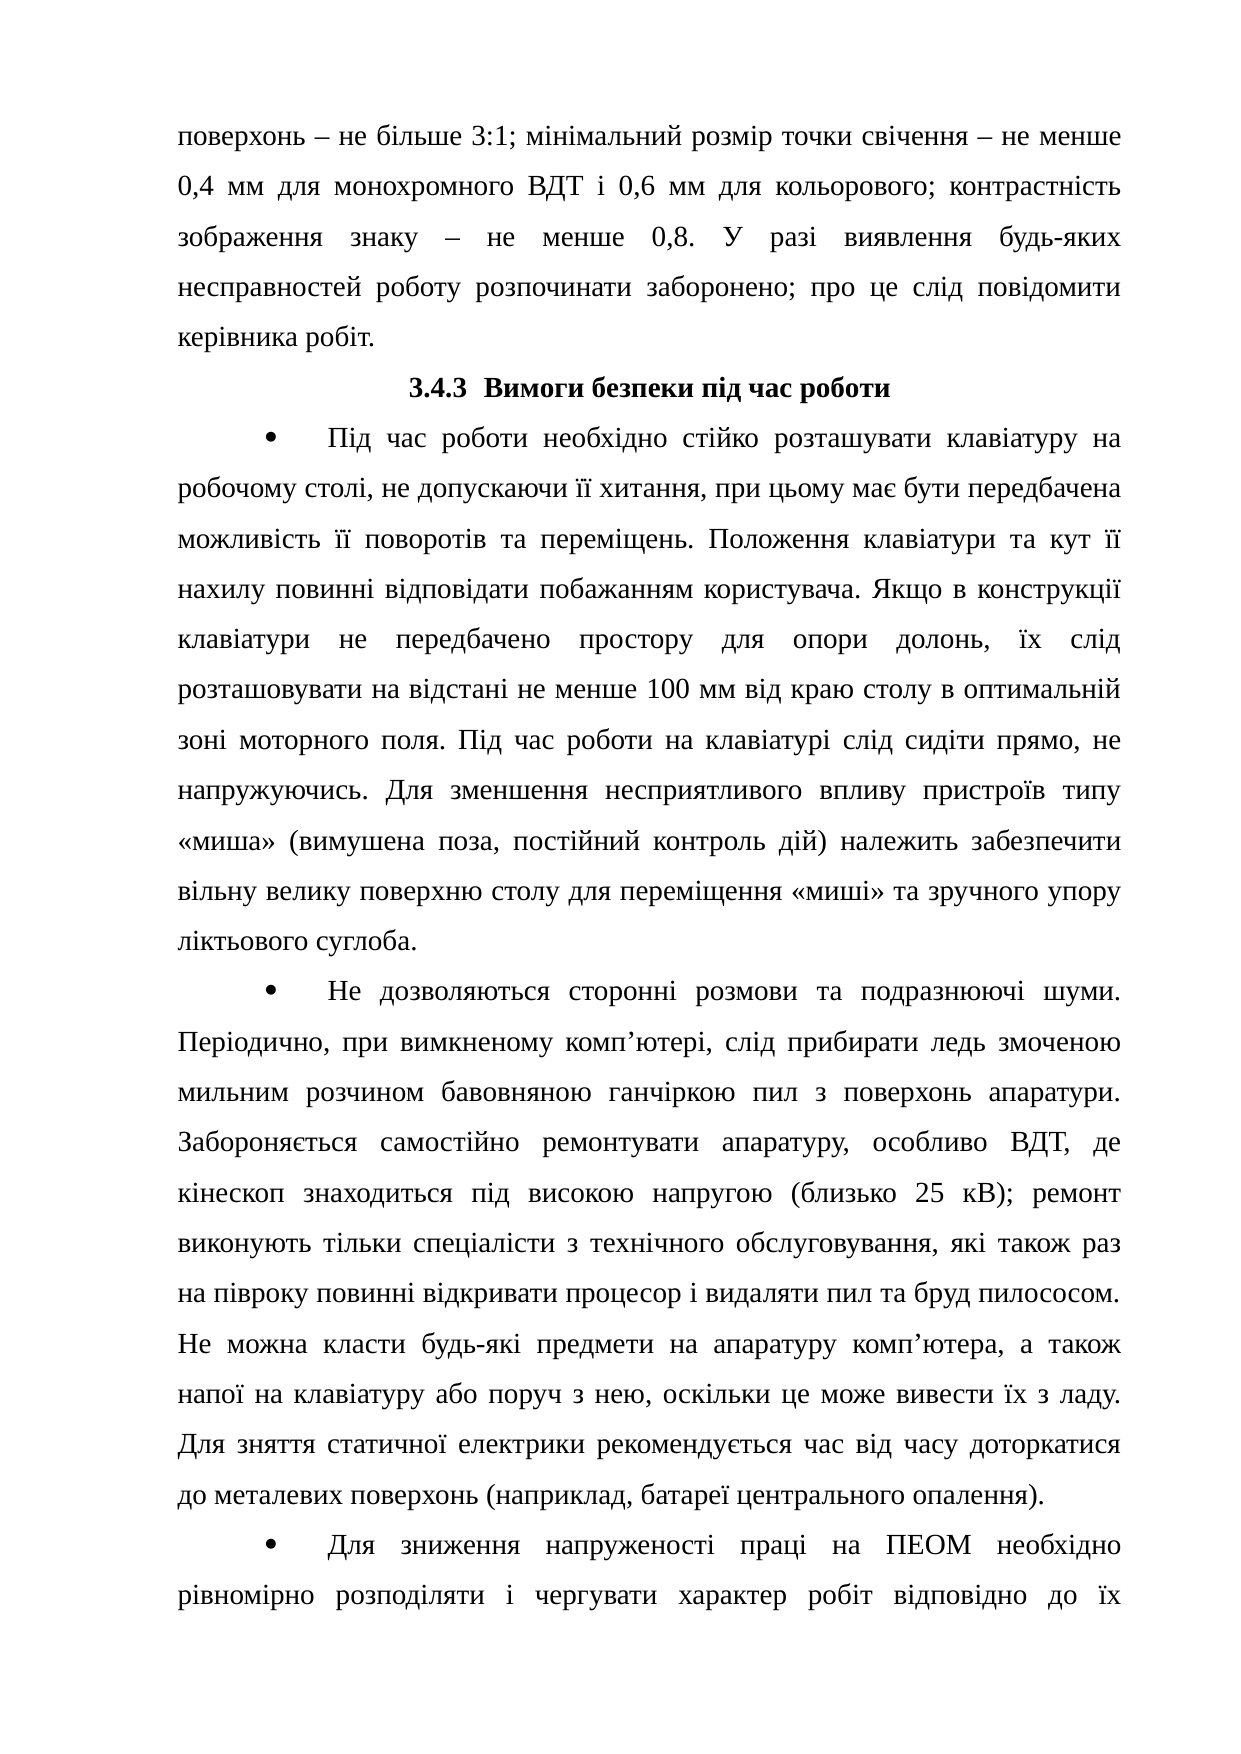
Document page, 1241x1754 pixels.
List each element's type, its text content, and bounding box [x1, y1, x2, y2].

subtitle Вимоги безпеки під час роботи [177, 370, 1122, 403]
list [177, 1527, 1122, 1611]
list Не дозволяються сторонні розмови та подразнюючі шуми. Періодично, при вимкненому комп’ютері, слід прибирати ледь змоченою мильним розчином бавовняною ганчіркою пил з поверхонь апаратури. Забороняється самостійно ремонтувати апаратуру, особливо ВДТ, де кінескоп знаходиться під високою напругою (близько 25 кВ); ремонт виконують тільки спеціалісти з технічного обслуговування, які також раз на півроку повинні відкривати процесор і видаляти пил та бруд пилососом. Не можна класти будь-які предмети на апаратуру комп’ютера, а також напої на клавіатуру або поруч з нею, оскільки це може вивести їх з ладу. Для зняття статичної електрики рекомендується час від часу доторкатися до металевих поверхонь (наприклад, батареї центрального опалення). [177, 973, 1122, 1510]
list Під час роботи необхідно стійко розташувати клавіатуру на робочому столі, не допускаючи її хитання, при цьому має бути передбачена можливість її поворотів та переміщень. Положення клавіатури та кут її нахилу повинні відповідати побажанням користувача. Якщо в конструкції клавіатури не передбачено простору для опори долонь, їх слід розташовувати на відстані не менше 100 мм від краю столу в оптимальній зоні моторного поля. Під час роботи на клавіатурі слід сидіти прямо, не напружуючись. Для зменшення несприятливого впливу пристроїв типу «миша» (вимушена поза, постійний контроль дій) належить забезпечити вільну велику поверхню столу для переміщення «миші» та зручного упору ліктьового суглоба. [177, 420, 1122, 957]
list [177, 118, 1122, 353]
